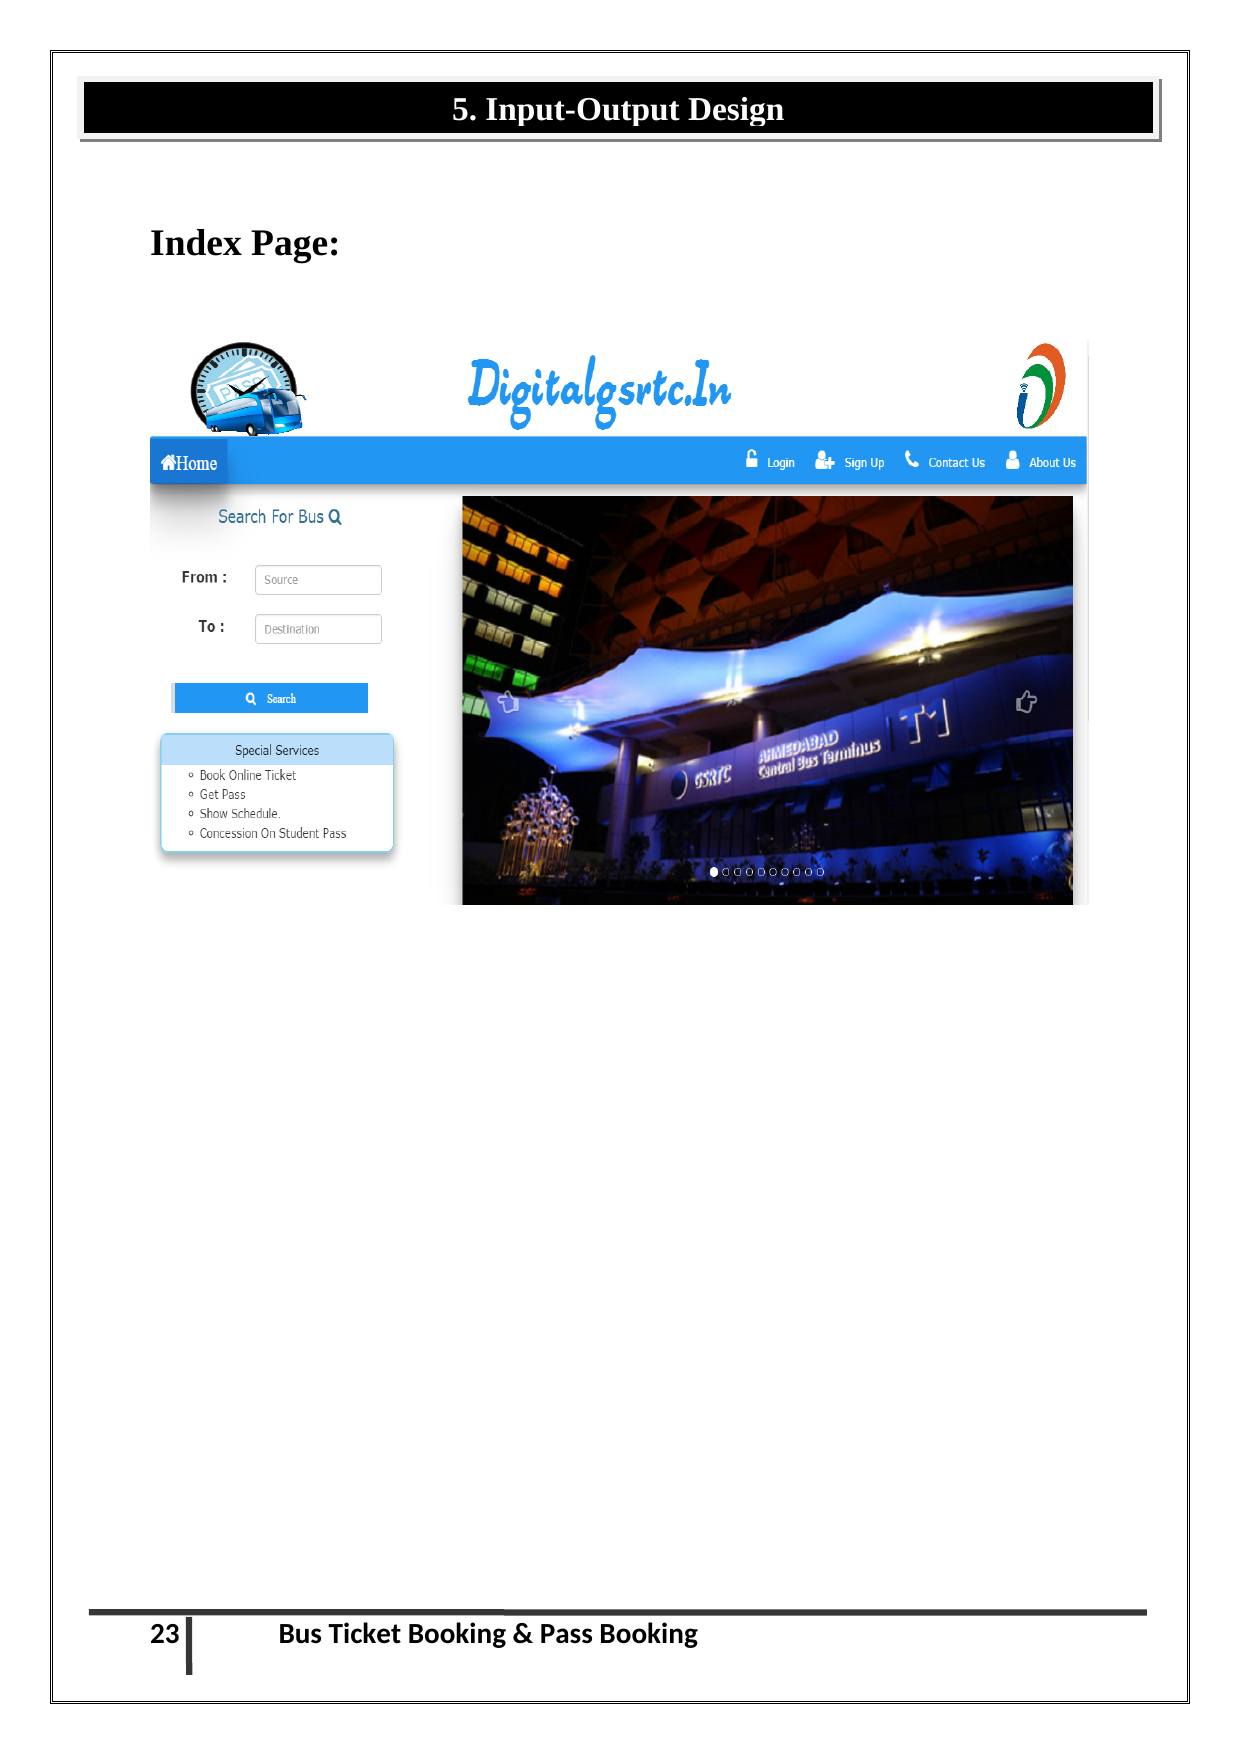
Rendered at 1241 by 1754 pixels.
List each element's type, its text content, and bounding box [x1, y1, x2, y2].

text Index Page: [150, 220, 1090, 263]
picture [150, 341, 1089, 905]
